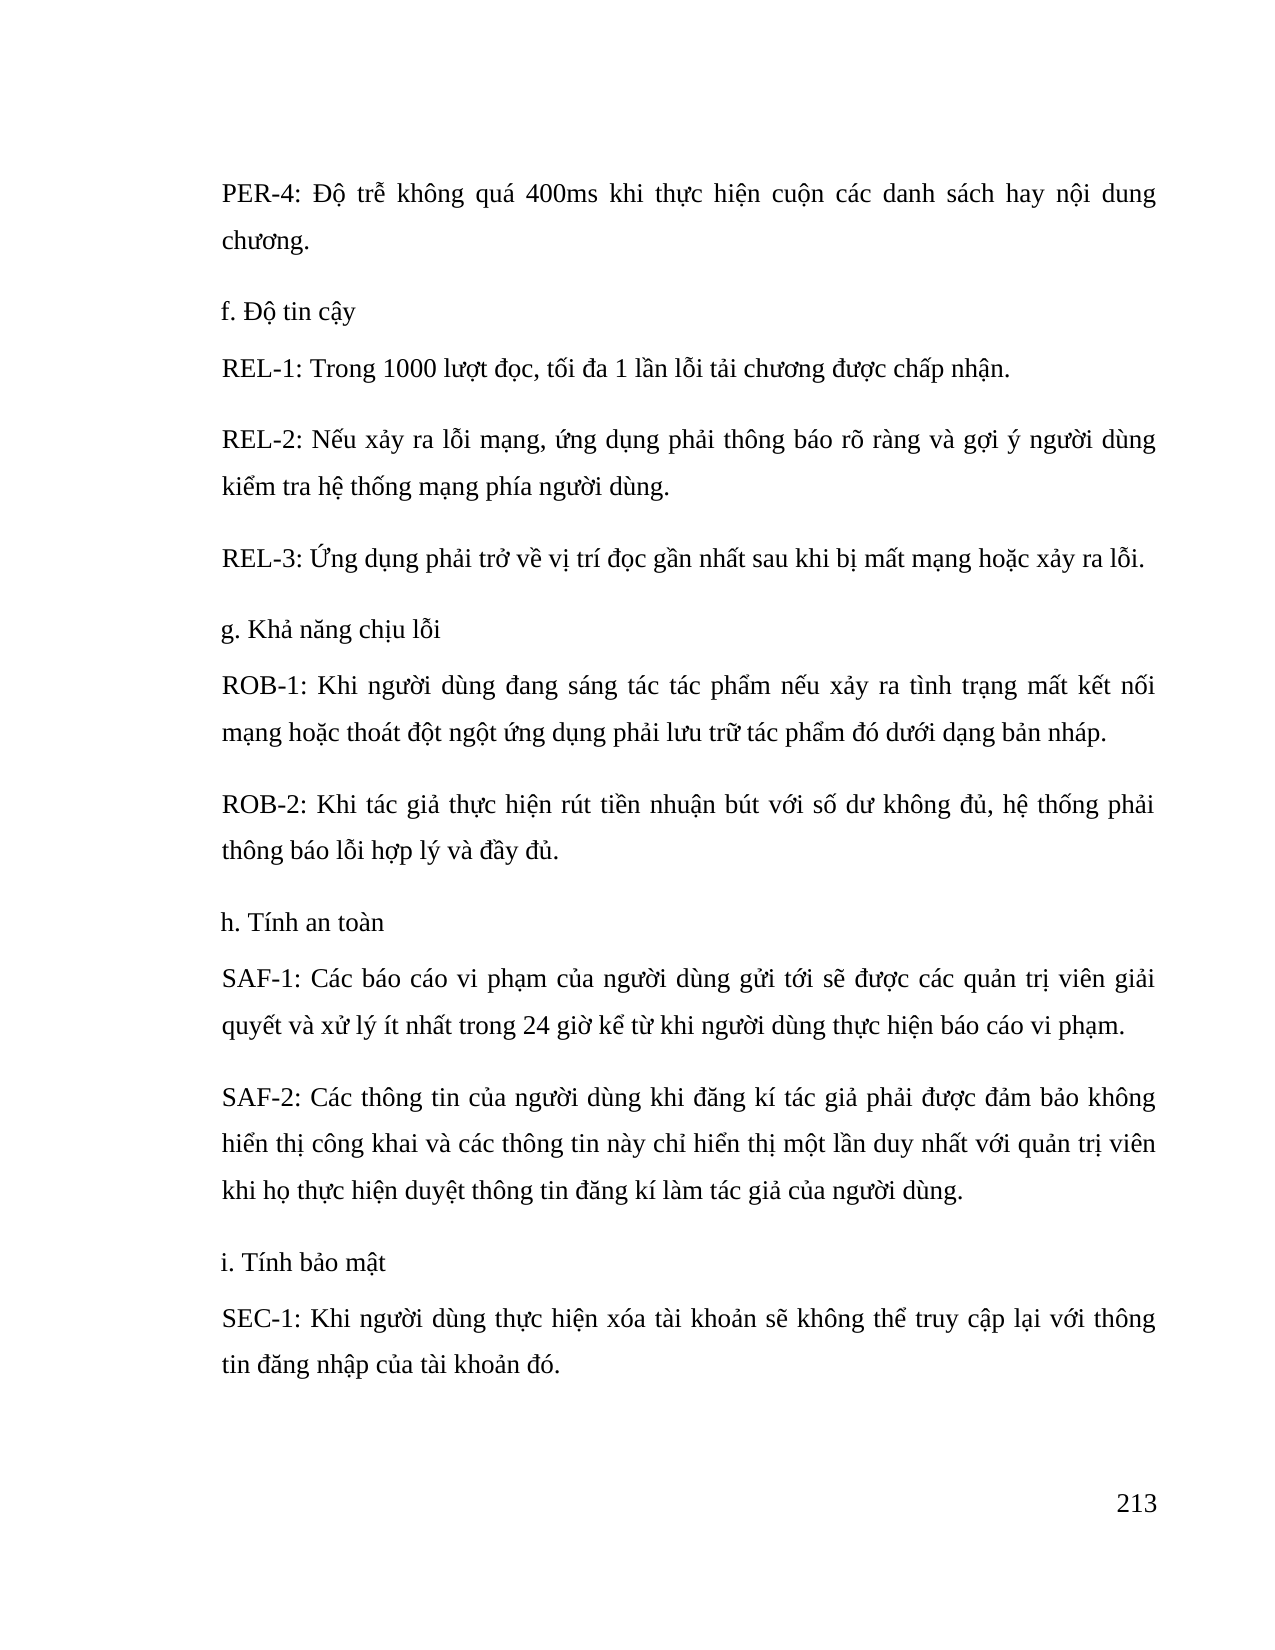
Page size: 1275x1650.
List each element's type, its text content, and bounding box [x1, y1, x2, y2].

text SEC-1: Khi người dùng thực hiện xóa tài khoản sẽ không thể truy cập lại với thông tin đăng nhập của tài khoản đó. [222, 1302, 1157, 1379]
text REL-1: Trong 1000 lượt đọc, tối đa 1 lần lỗi tải chương được chấp nhận. [222, 352, 1157, 383]
text SAF-2: Các thông tin của người dùng khi đăng kí tác giả phải được đảm bảo không hiển thị công khai và các thông tin này chỉ hiển thị một lần duy nhất với quản trị viên khi họ thực hiện duyệt thông tin đăng kí làm tác giả của người dùng. [222, 1081, 1157, 1205]
list Tính an toàn [220, 906, 1157, 937]
text SAF-1: Các báo cáo vi phạm của người dùng gửi tới sẽ được các quản trị viên giải quyết và xử lý ít nhất trong 24 giờ kể từ khi người dùng thực hiện báo cáo vi phạm. [222, 962, 1157, 1040]
text REL-3: Ứng dụng phải trở về vị trí đọc gần nhất sau khi bị mất mạng hoặc xảy ra lỗi. [222, 542, 1157, 573]
text ROB-1: Khi người dùng đang sáng tác tác phẩm nếu xảy ra tình trạng mất kết nối mạng hoặc thoát đột ngột ứng dụng phải lưu trữ tác phẩm đó dưới dạng bản nháp. [222, 669, 1157, 747]
text PER-4: Độ trễ không quá 400ms khi thực hiện cuộn các danh sách hay nội dung chương. [222, 177, 1157, 255]
list Khả năng chịu lỗi [220, 613, 1157, 644]
text ROB-2: Khi tác giả thực hiện rút tiền nhuận bút với số dư không đủ, hệ thống phải thông báo lỗi hợp lý và đầy đủ. [222, 788, 1157, 866]
text REL-2: Nếu xảy ra lỗi mạng, ứng dụng phải thông báo rõ ràng và gợi ý người dùng kiểm tra hệ thống mạng phía người dùng. [222, 423, 1157, 501]
list Độ tin cậy [220, 296, 1157, 327]
list Tính bảo mật [220, 1246, 1157, 1277]
